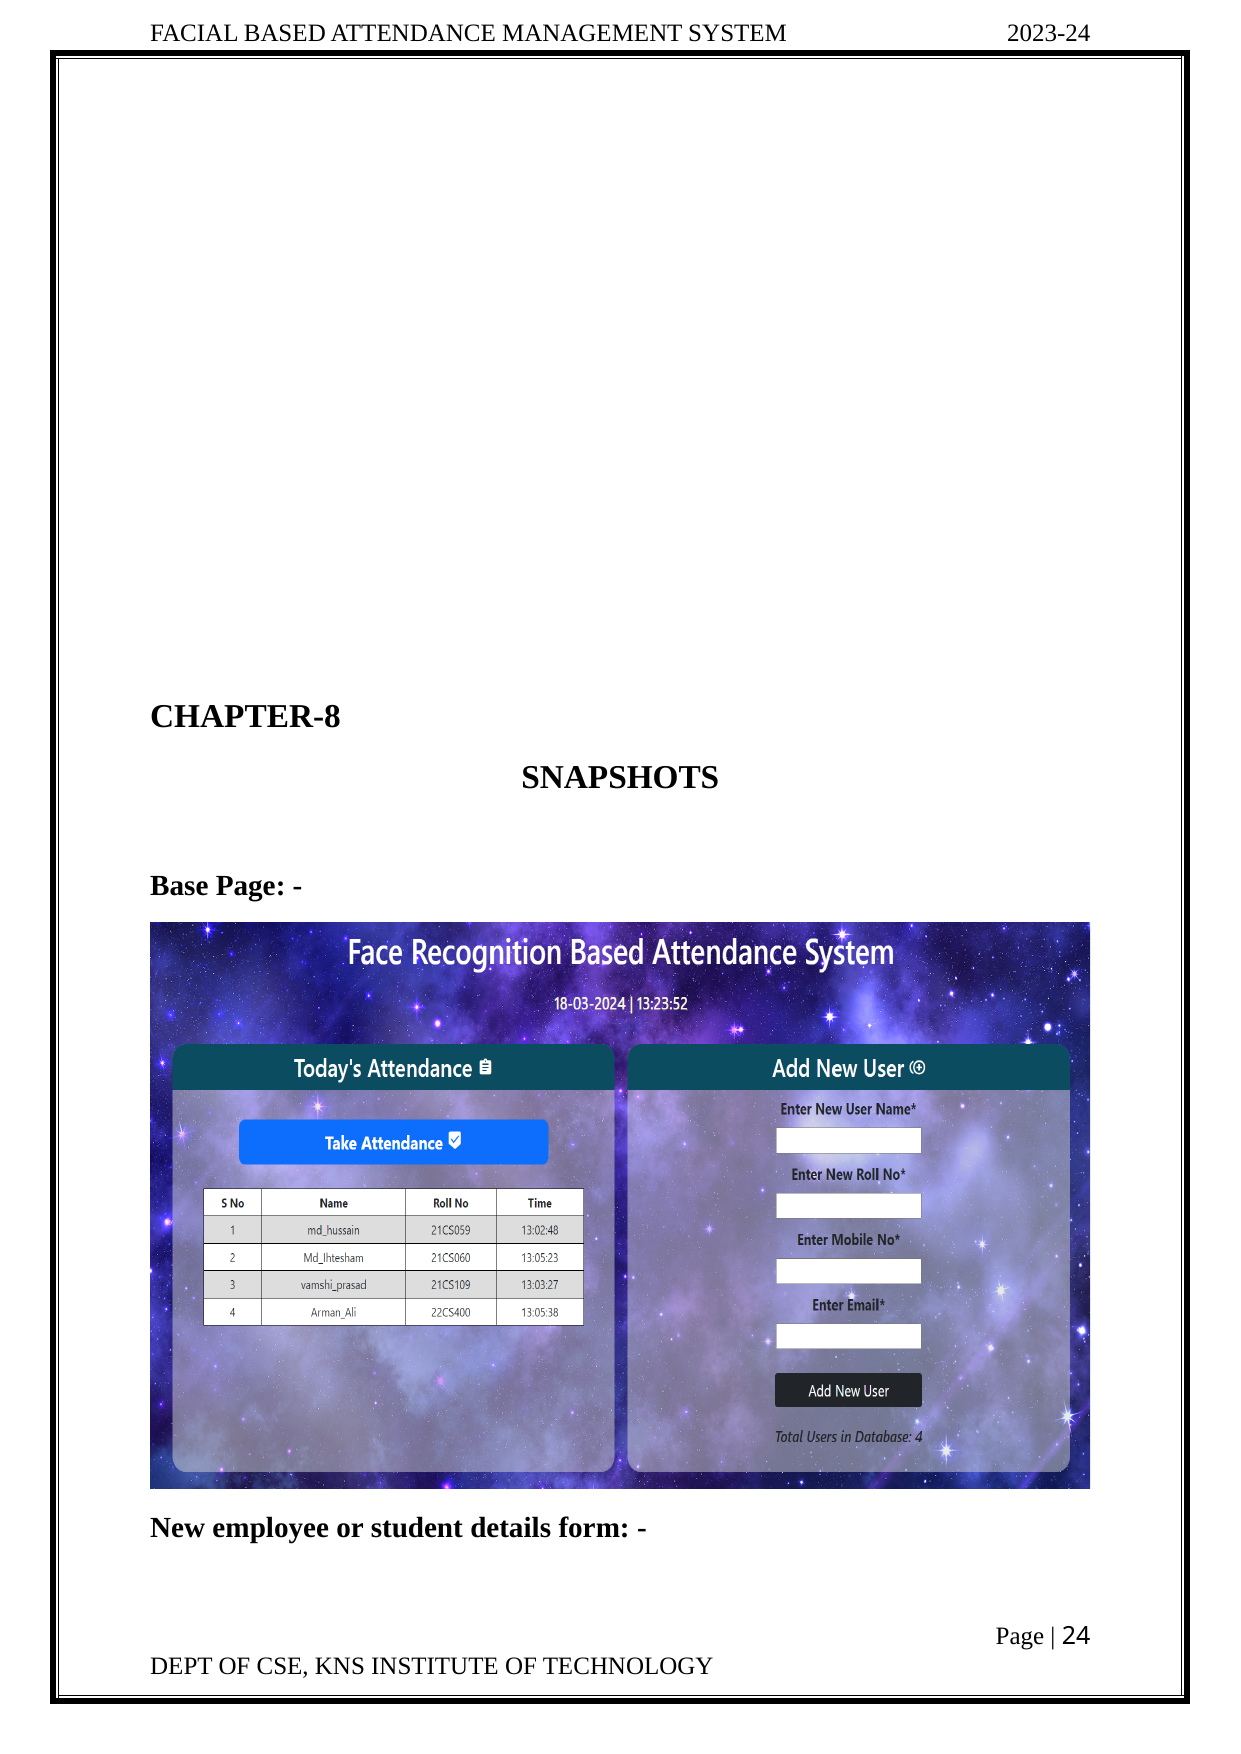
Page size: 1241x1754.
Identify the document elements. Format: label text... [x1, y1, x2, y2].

text CHAPTER-8 [150, 697, 1090, 735]
text Base Page: - [150, 868, 1090, 901]
picture [150, 922, 1091, 1489]
text SNAPSHOTS [150, 757, 1090, 796]
text New employee or student details form: - [150, 1510, 1090, 1544]
